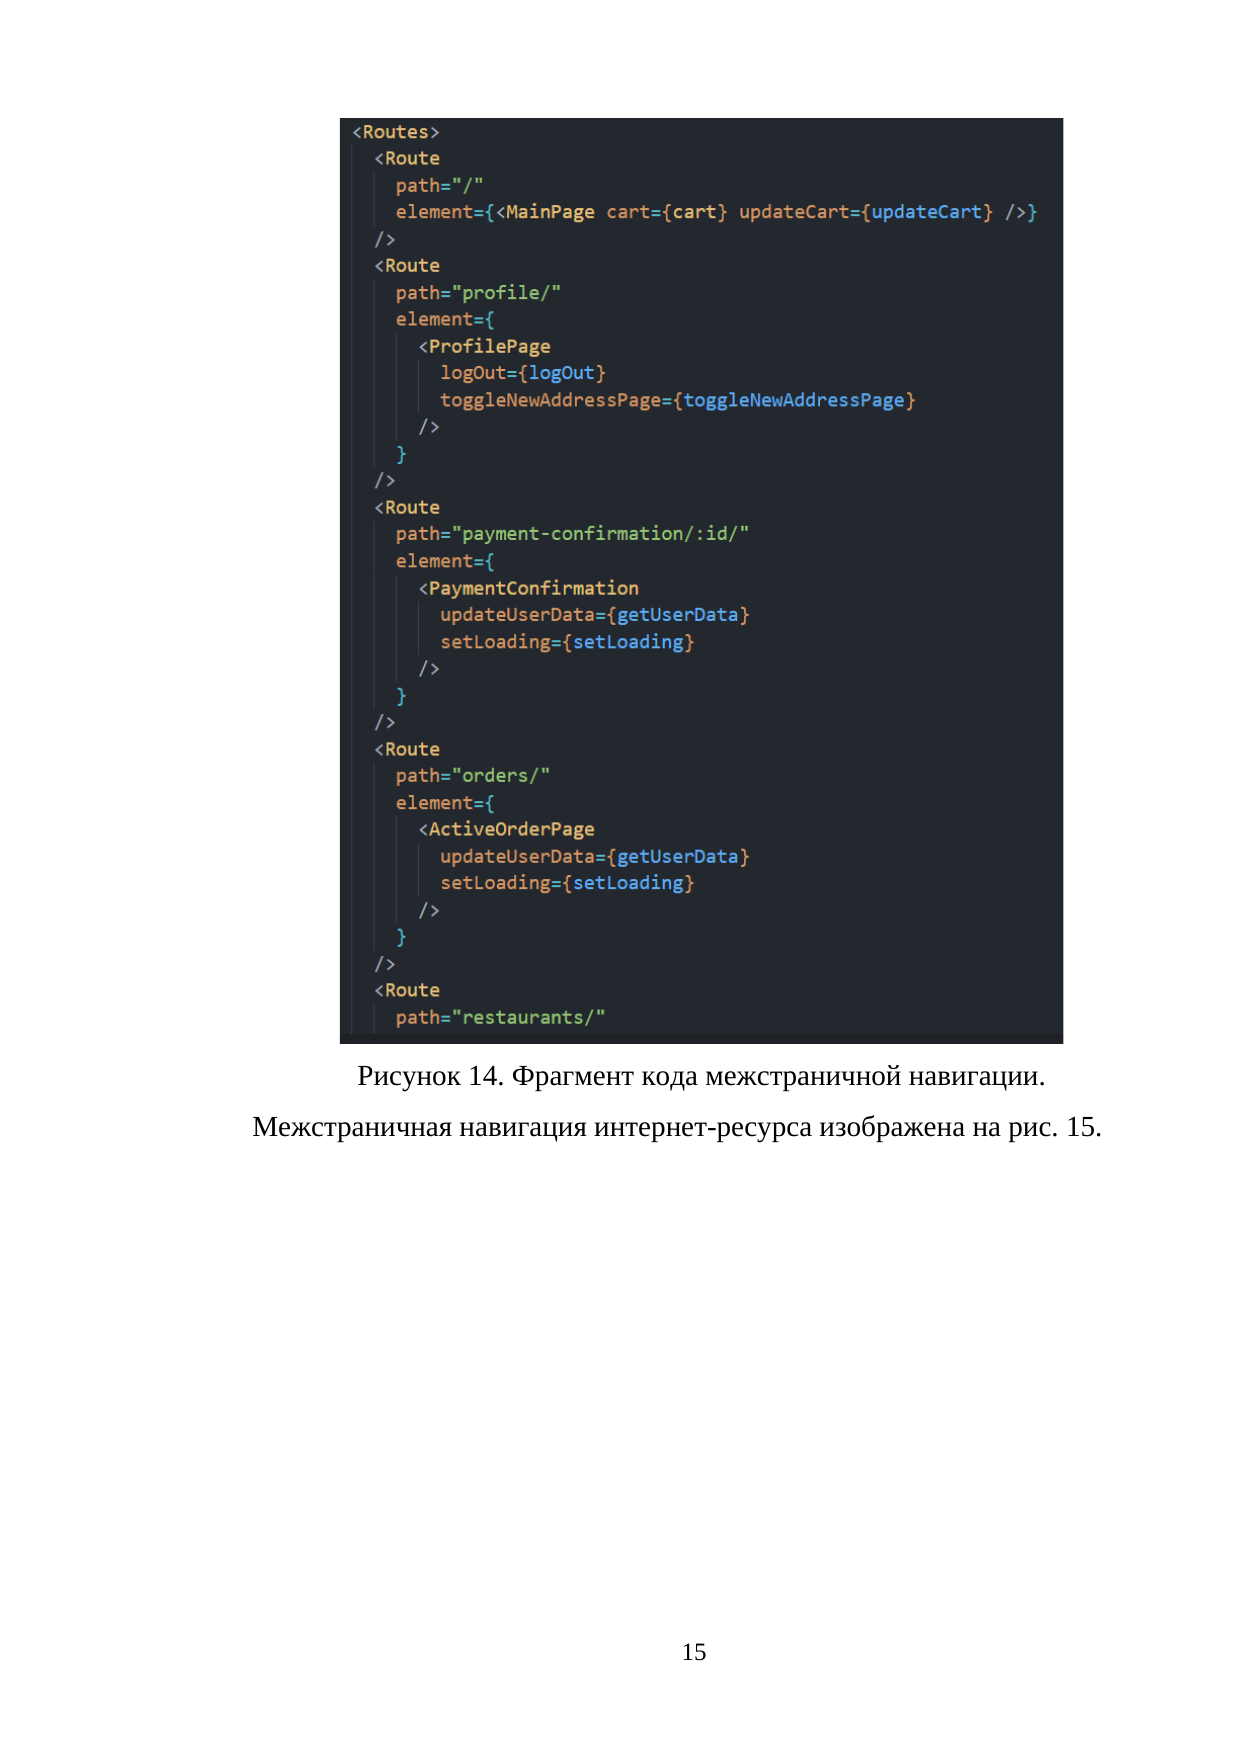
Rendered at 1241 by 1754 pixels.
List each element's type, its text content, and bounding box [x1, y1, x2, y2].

text Рисунок 14. Фрагмент кода межстраничной навигации. [178, 1058, 1151, 1092]
text Межстраничная навигация интернет-ресурса изображена на рис. 15. [178, 1109, 1151, 1142]
picture [339, 118, 1064, 1044]
